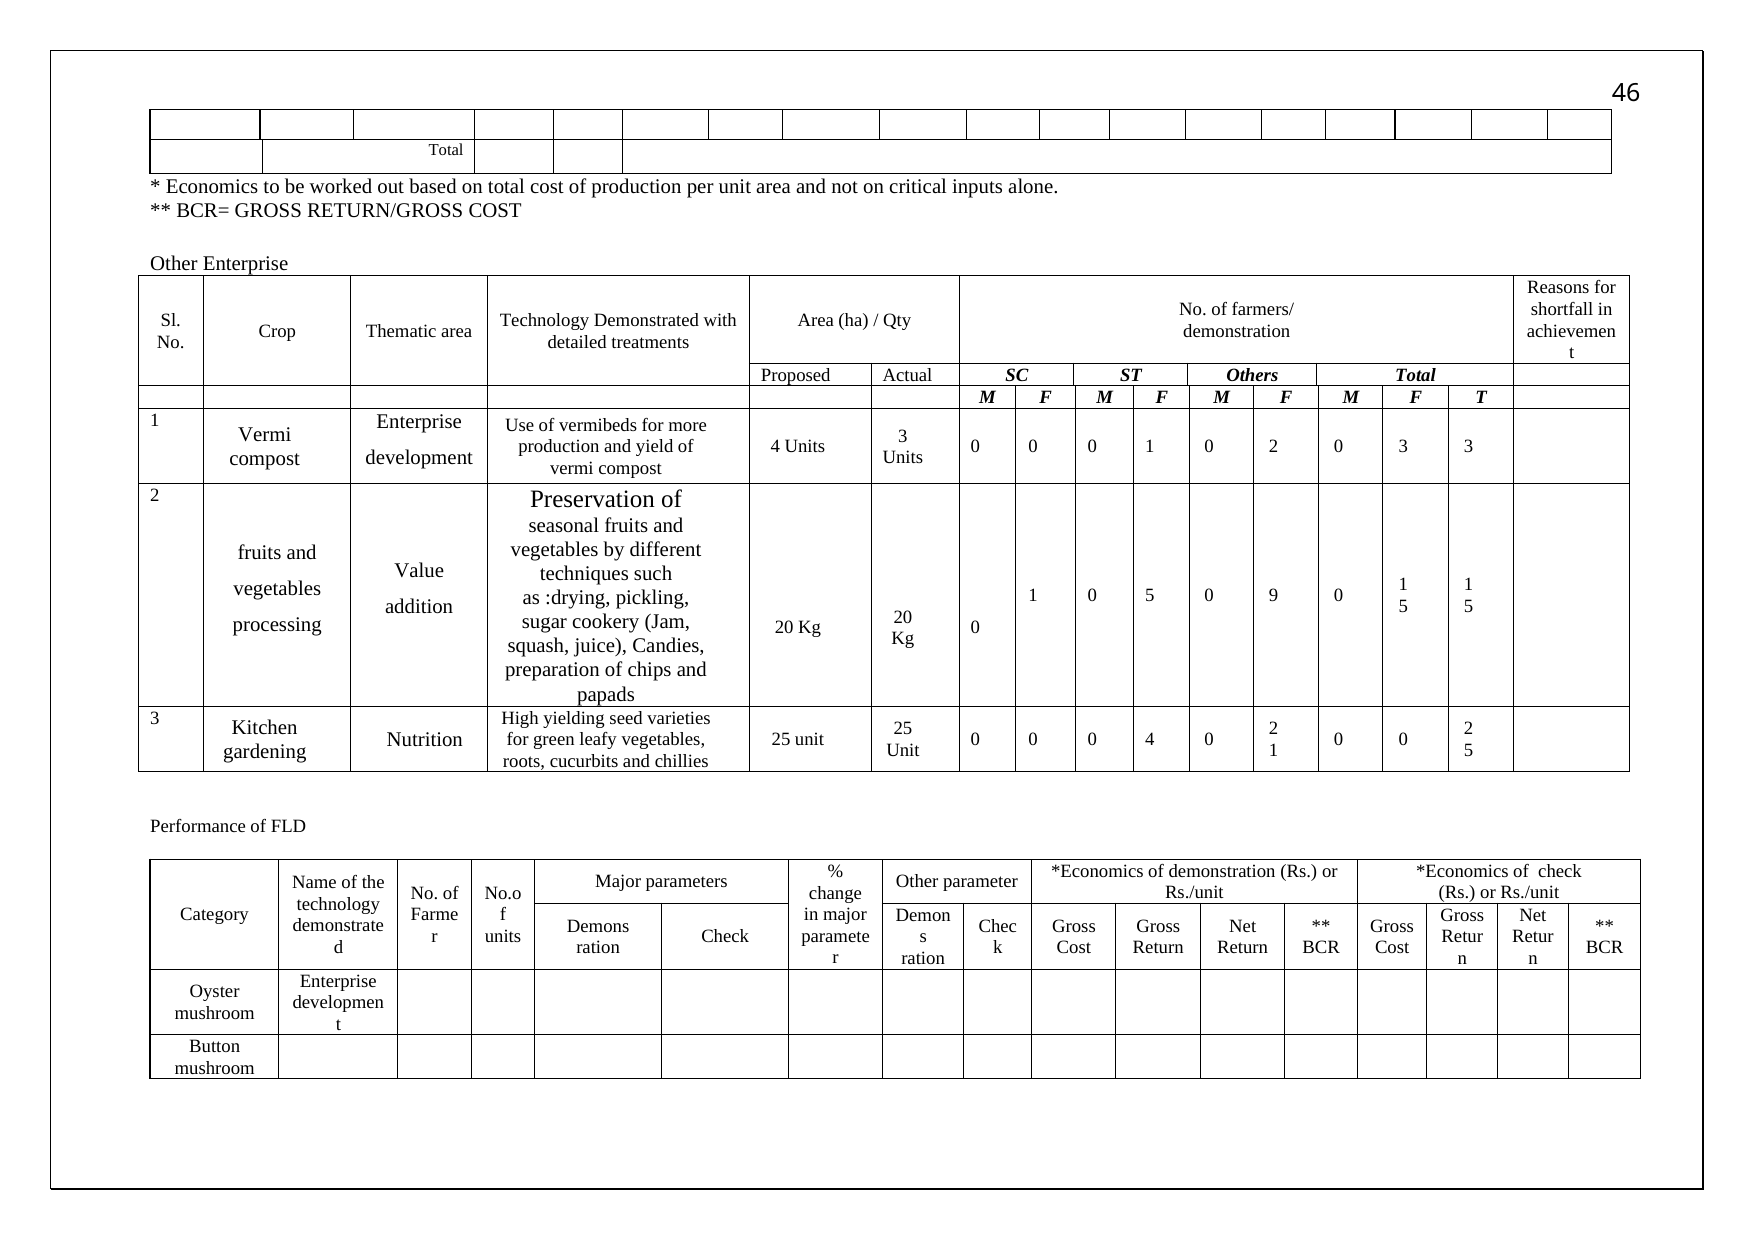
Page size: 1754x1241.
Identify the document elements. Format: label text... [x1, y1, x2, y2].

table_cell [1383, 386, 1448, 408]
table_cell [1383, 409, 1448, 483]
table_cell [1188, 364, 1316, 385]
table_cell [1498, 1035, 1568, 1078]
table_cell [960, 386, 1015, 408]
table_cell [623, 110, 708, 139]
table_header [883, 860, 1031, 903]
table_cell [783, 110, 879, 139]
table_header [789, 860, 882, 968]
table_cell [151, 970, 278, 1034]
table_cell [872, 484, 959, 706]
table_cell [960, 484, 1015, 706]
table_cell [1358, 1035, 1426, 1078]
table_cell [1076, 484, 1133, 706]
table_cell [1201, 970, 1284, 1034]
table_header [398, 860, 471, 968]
text ** BCR= GROSS RETURN/GROSS COST [150, 198, 1640, 222]
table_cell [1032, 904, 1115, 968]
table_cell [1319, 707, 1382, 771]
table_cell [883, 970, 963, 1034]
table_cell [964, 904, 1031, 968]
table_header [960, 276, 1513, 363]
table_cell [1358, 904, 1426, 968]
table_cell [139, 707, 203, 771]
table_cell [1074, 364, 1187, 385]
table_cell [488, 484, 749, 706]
text * Economics to be worked out based on total cost of production per unit area and not on critical inputs alone. [150, 174, 1640, 198]
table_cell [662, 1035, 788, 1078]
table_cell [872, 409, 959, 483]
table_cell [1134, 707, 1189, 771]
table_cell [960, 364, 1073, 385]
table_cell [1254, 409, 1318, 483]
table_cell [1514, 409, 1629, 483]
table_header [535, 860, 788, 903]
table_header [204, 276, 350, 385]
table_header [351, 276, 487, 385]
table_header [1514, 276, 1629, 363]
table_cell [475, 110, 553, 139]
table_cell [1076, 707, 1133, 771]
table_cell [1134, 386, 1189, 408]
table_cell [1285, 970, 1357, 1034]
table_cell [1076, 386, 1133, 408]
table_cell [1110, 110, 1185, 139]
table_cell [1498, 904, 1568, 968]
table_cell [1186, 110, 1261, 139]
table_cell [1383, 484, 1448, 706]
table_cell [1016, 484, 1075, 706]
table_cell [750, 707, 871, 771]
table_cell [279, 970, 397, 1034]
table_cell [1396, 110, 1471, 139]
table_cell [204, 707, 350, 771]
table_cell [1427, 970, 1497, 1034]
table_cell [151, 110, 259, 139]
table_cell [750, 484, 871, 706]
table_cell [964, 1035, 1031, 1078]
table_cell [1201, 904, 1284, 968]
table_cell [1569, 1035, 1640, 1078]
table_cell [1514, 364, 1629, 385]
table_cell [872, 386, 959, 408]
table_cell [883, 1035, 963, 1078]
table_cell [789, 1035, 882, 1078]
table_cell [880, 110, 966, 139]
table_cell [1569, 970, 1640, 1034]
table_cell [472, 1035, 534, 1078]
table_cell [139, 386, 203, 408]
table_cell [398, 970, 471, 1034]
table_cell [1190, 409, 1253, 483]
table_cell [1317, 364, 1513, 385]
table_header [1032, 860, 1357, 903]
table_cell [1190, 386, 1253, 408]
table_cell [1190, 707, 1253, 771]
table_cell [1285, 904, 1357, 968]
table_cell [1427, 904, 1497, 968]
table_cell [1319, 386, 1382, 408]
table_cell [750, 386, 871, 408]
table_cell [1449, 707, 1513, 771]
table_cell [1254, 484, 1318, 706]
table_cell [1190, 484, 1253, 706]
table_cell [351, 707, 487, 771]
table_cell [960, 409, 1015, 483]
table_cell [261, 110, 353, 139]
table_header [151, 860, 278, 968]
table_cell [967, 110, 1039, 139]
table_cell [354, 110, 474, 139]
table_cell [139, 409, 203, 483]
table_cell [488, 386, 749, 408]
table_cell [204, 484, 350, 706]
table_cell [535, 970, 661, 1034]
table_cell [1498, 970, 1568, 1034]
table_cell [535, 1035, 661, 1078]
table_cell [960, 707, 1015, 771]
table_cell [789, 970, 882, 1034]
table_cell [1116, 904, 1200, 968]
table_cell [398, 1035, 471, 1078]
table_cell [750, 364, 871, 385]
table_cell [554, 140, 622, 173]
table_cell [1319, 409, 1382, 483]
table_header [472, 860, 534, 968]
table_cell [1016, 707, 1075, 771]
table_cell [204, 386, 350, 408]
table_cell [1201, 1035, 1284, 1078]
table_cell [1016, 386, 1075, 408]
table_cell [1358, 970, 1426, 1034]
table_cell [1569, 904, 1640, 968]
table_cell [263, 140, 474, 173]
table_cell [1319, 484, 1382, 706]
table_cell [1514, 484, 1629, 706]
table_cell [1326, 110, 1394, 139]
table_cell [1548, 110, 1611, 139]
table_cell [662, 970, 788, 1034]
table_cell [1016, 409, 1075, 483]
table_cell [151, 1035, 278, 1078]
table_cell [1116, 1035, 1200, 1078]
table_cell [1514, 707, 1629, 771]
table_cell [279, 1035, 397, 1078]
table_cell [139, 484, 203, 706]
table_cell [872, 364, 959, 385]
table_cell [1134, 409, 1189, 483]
text Performance of FLD [150, 815, 1615, 837]
text Other Enterprise [150, 251, 1615, 275]
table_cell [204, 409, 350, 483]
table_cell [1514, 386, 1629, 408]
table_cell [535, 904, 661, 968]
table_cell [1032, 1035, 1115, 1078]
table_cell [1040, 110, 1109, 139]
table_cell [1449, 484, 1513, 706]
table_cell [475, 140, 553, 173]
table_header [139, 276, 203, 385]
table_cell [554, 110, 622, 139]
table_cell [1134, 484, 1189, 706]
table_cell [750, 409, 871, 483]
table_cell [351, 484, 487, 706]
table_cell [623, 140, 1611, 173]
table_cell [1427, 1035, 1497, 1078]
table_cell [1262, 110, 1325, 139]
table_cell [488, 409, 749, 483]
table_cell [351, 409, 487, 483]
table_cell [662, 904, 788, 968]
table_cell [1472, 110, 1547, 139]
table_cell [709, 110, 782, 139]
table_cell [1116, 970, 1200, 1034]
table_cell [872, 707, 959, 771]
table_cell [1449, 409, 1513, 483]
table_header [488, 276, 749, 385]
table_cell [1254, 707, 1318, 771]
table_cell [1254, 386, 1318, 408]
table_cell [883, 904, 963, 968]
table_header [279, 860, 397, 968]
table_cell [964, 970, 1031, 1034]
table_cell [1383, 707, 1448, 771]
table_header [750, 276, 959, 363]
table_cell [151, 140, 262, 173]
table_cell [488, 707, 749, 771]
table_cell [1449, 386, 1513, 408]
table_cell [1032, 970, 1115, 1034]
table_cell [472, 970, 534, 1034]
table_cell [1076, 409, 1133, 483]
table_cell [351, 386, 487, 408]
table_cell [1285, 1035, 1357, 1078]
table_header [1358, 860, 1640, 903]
